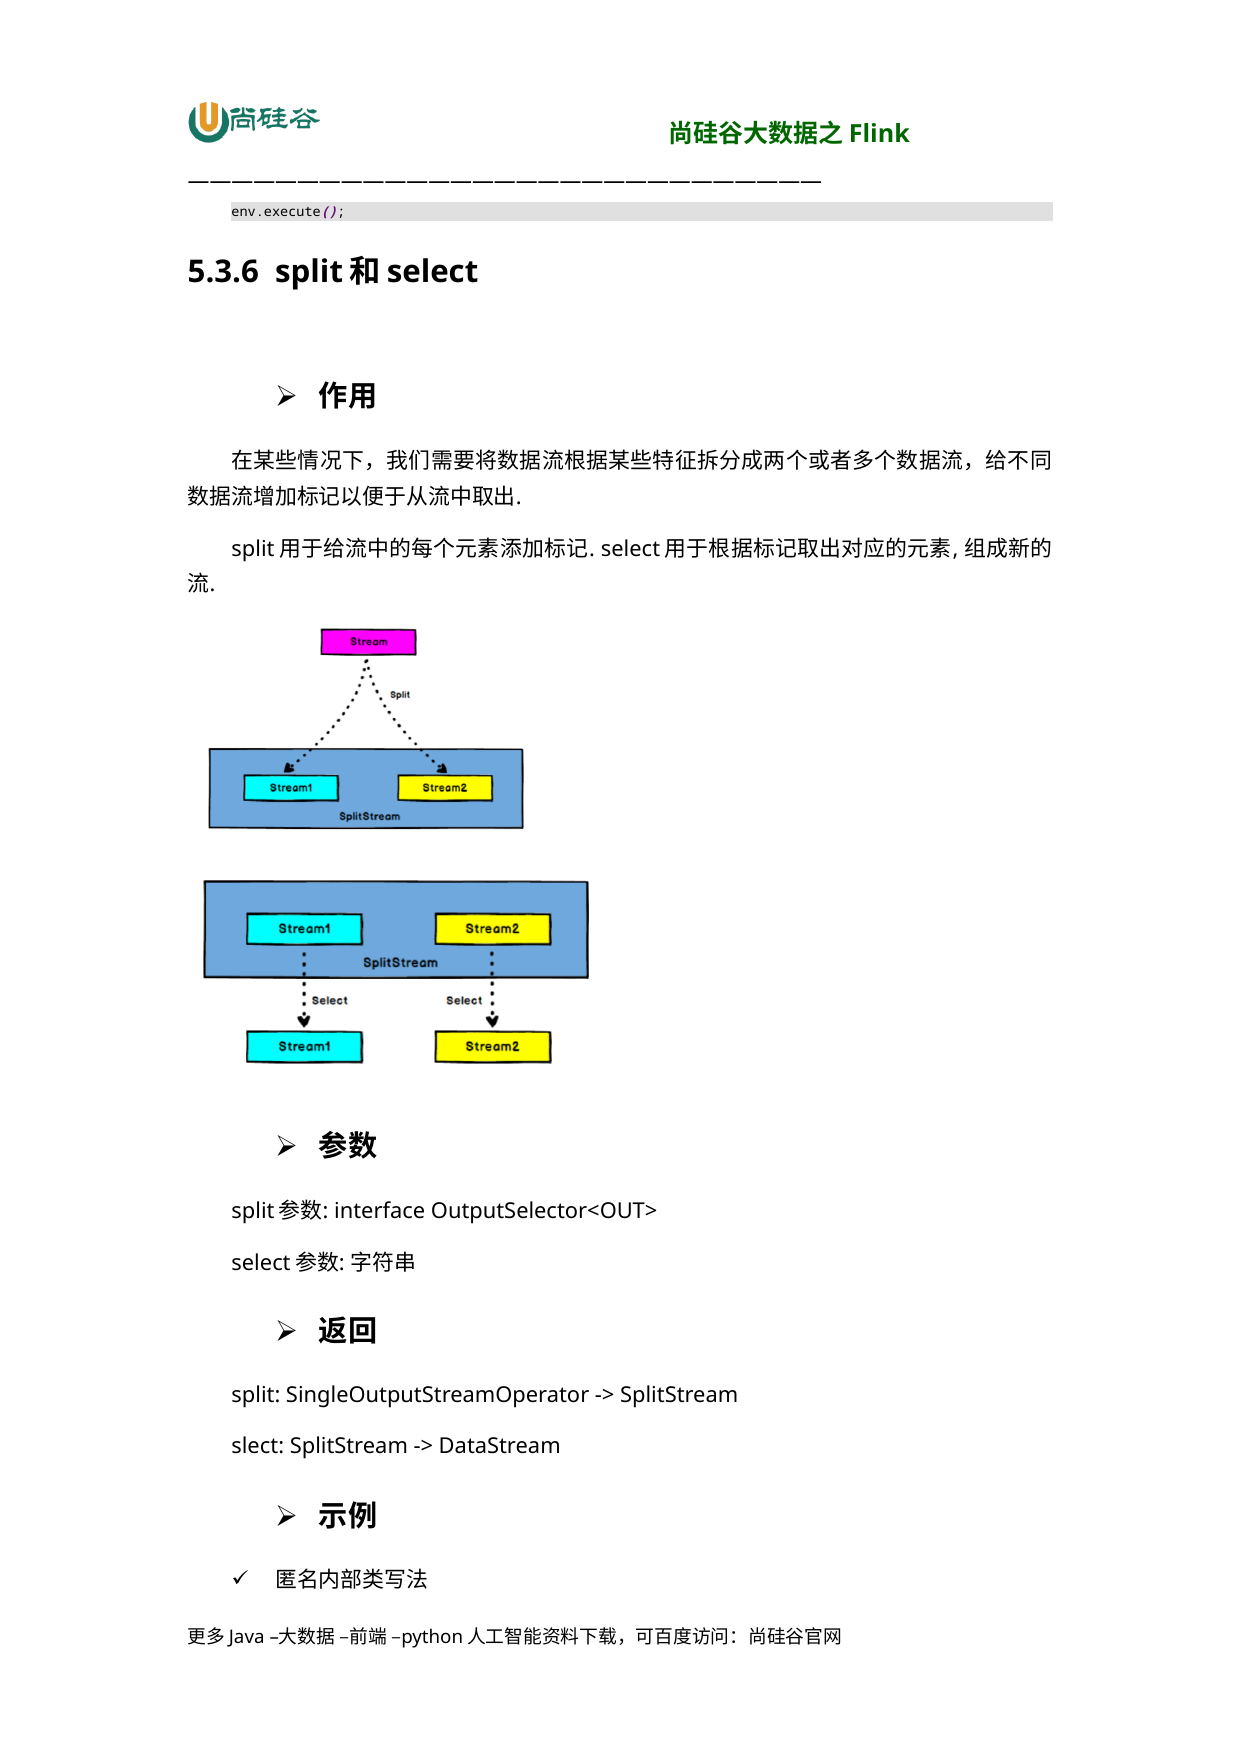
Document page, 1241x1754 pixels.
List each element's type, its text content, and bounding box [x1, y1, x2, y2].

text 作用 [231, 361, 1042, 426]
text env .fromElements(10, 3, 5, 9, 20, 8) .shuffle() .print(); env.execute(); [231, 202, 1053, 221]
text split用于给流中的每个元素添加标记. select用于根据标记取出对应的元素, 组成新的流. [187, 530, 1053, 598]
picture [187, 864, 602, 1072]
picture [187, 617, 539, 834]
text 返回 [231, 1296, 1042, 1361]
text select参数: 字符串 [187, 1244, 1053, 1277]
text split: SingleOutputStreamOperator -> SplitStream [231, 1377, 1053, 1410]
text split参数: interface OutputSelector<OUT> [187, 1192, 1053, 1225]
subtitle split和select [187, 237, 1053, 302]
picture [187, 101, 320, 143]
text 参数 [231, 1111, 1042, 1176]
text 在某些情况下，我们需要将数据流根据某些特征拆分成两个或者多个数据流，给不同数据流增加标记以便于从流中取出. [187, 443, 1053, 511]
text 示例 [231, 1481, 1042, 1546]
list 匿名内部类写法 [231, 1562, 1053, 1594]
text slect: SplitStream -> DataStream [231, 1429, 1053, 1462]
